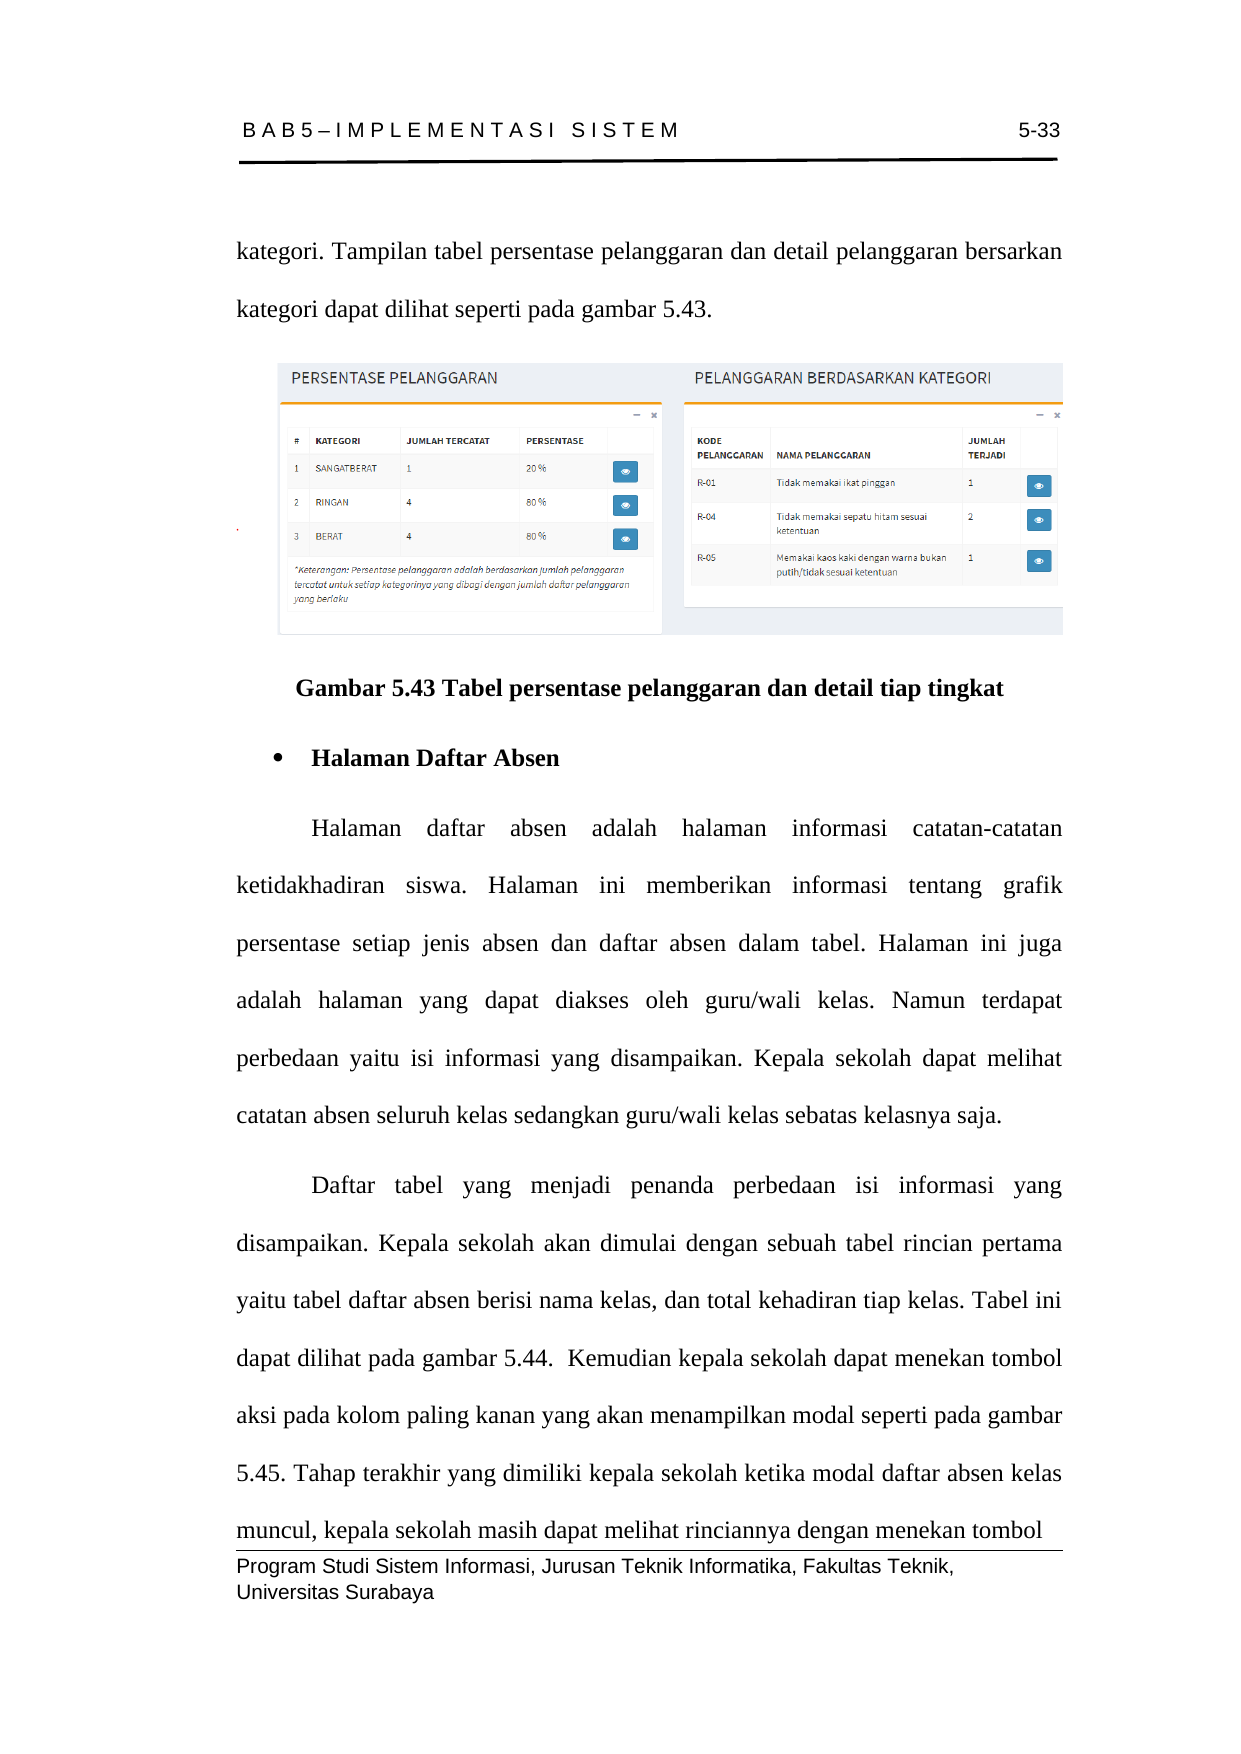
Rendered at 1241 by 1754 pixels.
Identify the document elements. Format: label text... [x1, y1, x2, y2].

text Gambar 5.43 Tabel persentase pelanggaran dan detail tiap tingkat [236, 673, 1063, 702]
text kategori. Tampilan tabel persentase pelanggaran dan detail pelanggaran bersarkan kategori dapat dilihat seperti pada gambar 5.43. [236, 236, 1063, 322]
list Halaman Daftar Absen [274, 743, 1063, 772]
picture [236, 363, 1063, 635]
text Daftar tabel yang menjadi penanda perbedaan isi informasi yang disampaikan. Kepala sekolah akan dimulai dengan sebuah tabel rincian pertama yaitu tabel daftar absen berisi nama kelas, dan total kehadiran tiap kelas. Tabel ini dapat dilihat pada gambar 5.44. Kemudian kepala sekolah dapat menekan tombol aksi pada kolom paling kanan yang akan menampilkan modal seperti pada gambar 5.45. Tahap terakhir yang dimiliki kepala sekolah ketika modal daftar absen kelas muncul, kepala sekolah masih dapat melihat rinciannya dengan menekan tombol [236, 1170, 1063, 1544]
text Halaman daftar absen adalah halaman informasi catatan-catatan ketidakhadiran siswa. Halaman ini memberikan informasi tentang grafik persentase setiap jenis absen dan daftar absen dalam tabel. Halaman ini juga adalah halaman yang dapat diakses oleh guru/wali kelas. Namun terdapat perbedaan yaitu isi informasi yang disampaikan. Kepala sekolah dapat melihat catatan absen seluruh kelas sedangkan guru/wali kelas sebatas kelasnya saja. [236, 813, 1063, 1129]
